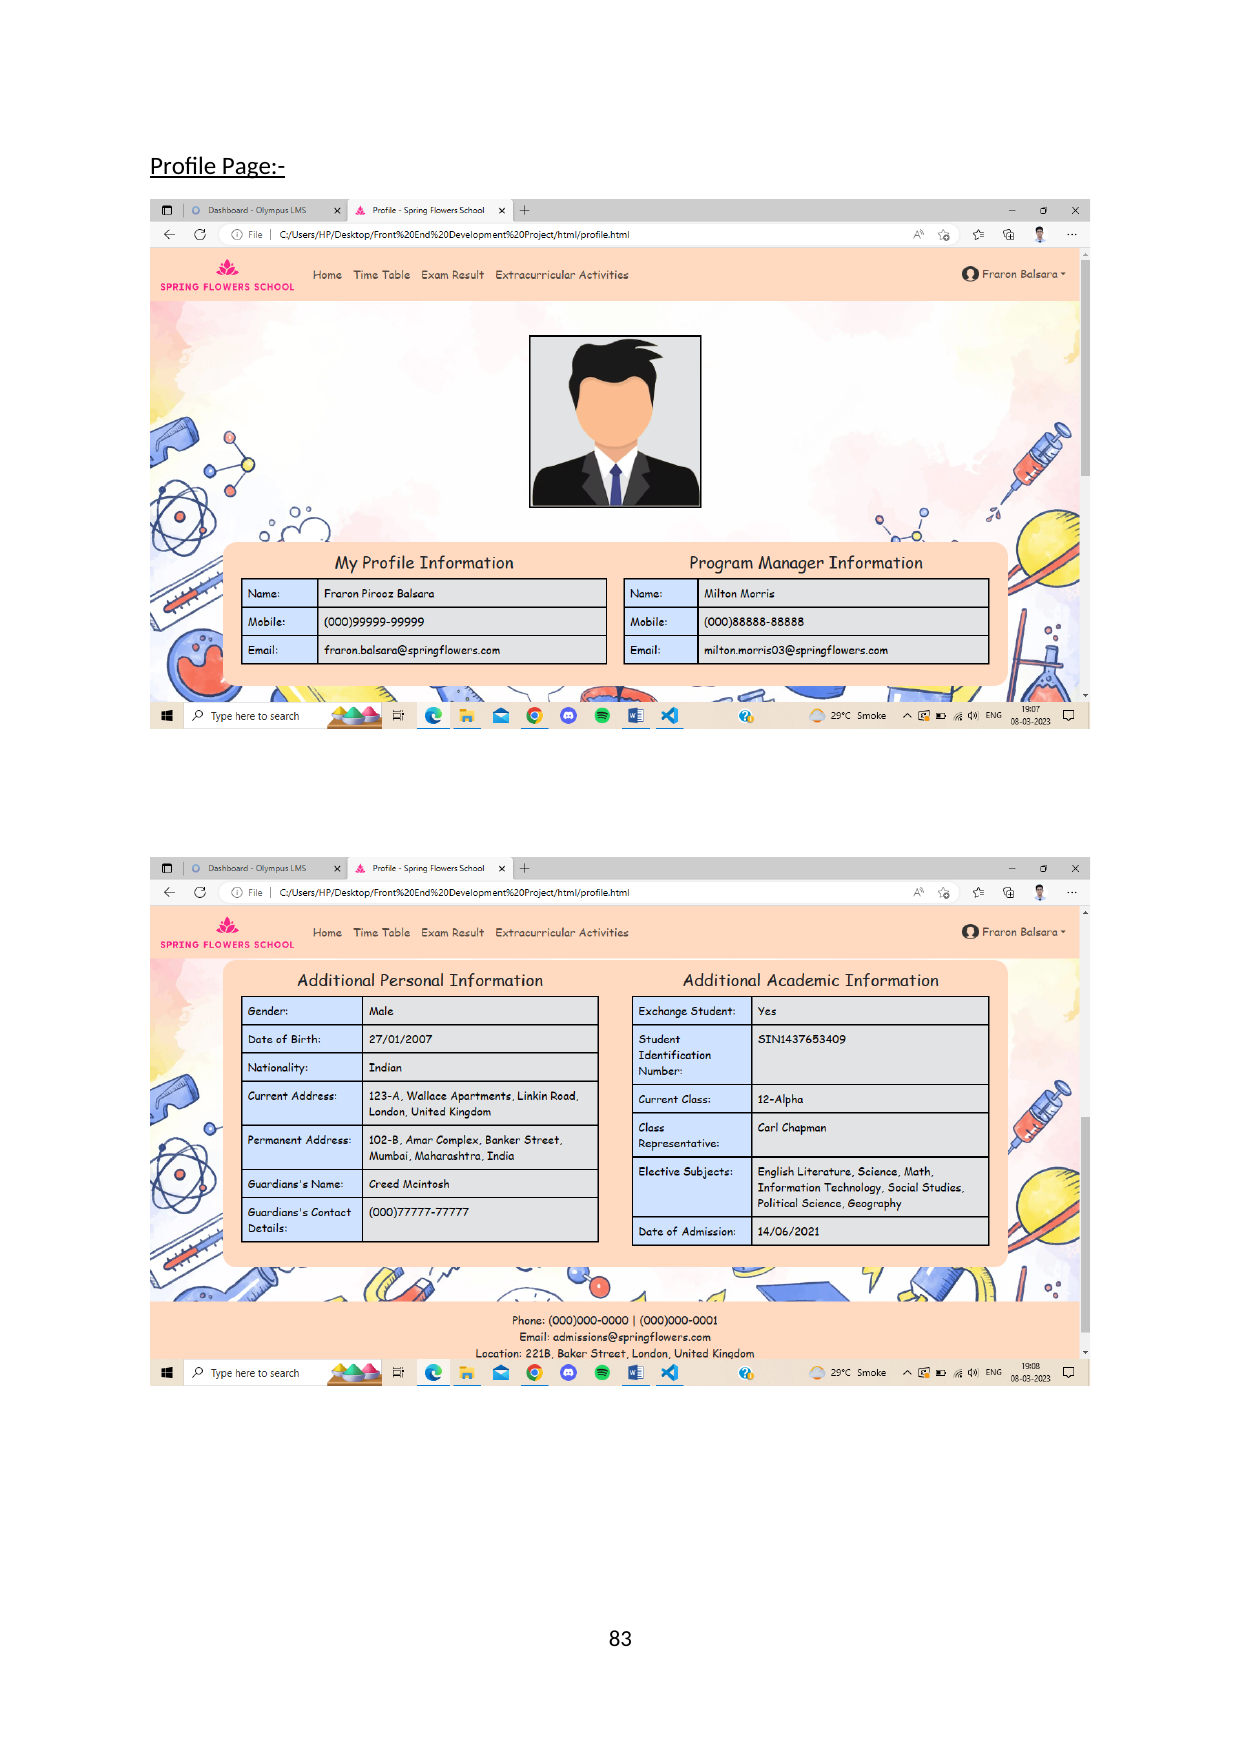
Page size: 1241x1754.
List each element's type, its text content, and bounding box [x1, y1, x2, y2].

picture [150, 857, 1091, 1386]
picture [150, 199, 1091, 729]
text Profile Page:- [150, 150, 1090, 181]
